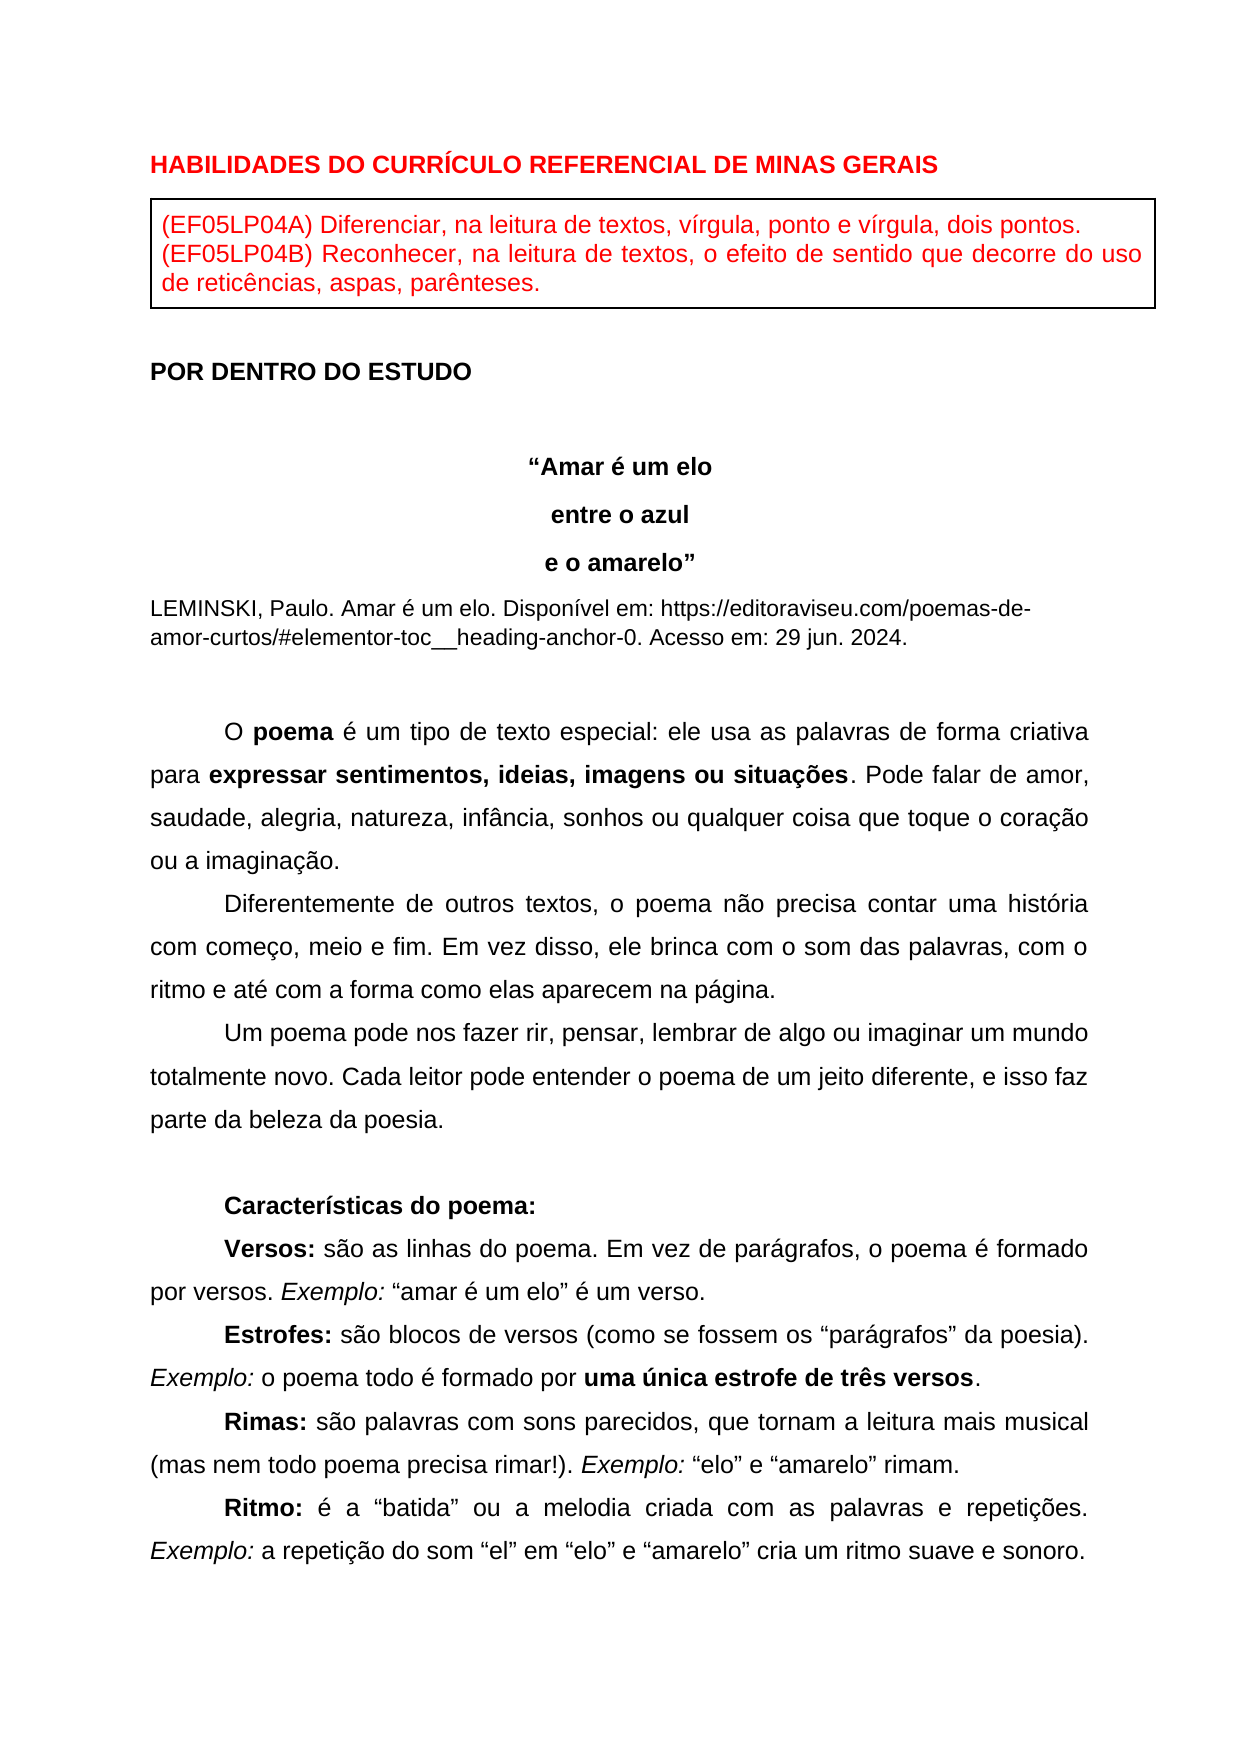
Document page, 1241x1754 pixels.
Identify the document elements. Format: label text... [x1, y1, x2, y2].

text Versos: são as linhas do poema. Em vez de parágrafos, o poema é formado por versos. Exemplo: “amar é um elo” é um verso. [150, 1234, 1090, 1306]
text O poema é um tipo de texto especial: ele usa as palavras de forma criativa para expressar sentimentos, ideias, imagens ou situações. Pode falar de amor, saudade, alegria, natureza, infância, sonhos ou qualquer coisa que toque o coração ou a imaginação. [150, 716, 1090, 874]
text “Amar é um elo [150, 452, 1090, 481]
text Características do poema: [150, 1191, 1090, 1219]
text LEMINSKI, Paulo. Amar é um elo. Disponível em: https://editoraviseu.com/poemas-de-amor-curtos/#elementor-toc__heading-anchor-0. Acesso em: 29 jun. 2024. [150, 595, 1090, 650]
text entre o azul [150, 500, 1090, 528]
text Ritmo: é a “batida” ou a melodia criada com as palavras e repetições. Exemplo: a repetição do som “el” em “elo” e “amarelo” cria um ritmo suave e sonoro. [150, 1493, 1090, 1564]
text e o amarelo” [150, 547, 1090, 576]
text POR DENTRO DO ESTUDO [150, 357, 1090, 385]
text Diferentemente de outros textos, o poema não precisa contar uma história com começo, meio e fim. Em vez disso, ele brinca com o som das palavras, com o ritmo e até com a forma como elas aparecem na página. [150, 889, 1090, 1004]
text Rimas: são palavras com sons parecidos, que tornam a leitura mais musical (mas nem todo poema precisa rimar!). Exemplo: “elo” e “amarelo” rimam. [150, 1406, 1090, 1478]
text HABILIDADES DO CURRÍCULO REFERENCIAL DE MINAS GERAIS [150, 150, 1090, 179]
text Estrofes: são blocos de versos (como se fossem os “parágrafos” da poesia). Exemplo: o poema todo é formado por uma única estrofe de três versos. [150, 1320, 1090, 1392]
text Um poema pode nos fazer rir, pensar, lembrar de algo ou imaginar um mundo totalmente novo. Cada leitor pode entender o poema de um jeito diferente, e isso faz parte da beleza da poesia. [150, 1018, 1090, 1133]
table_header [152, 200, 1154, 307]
